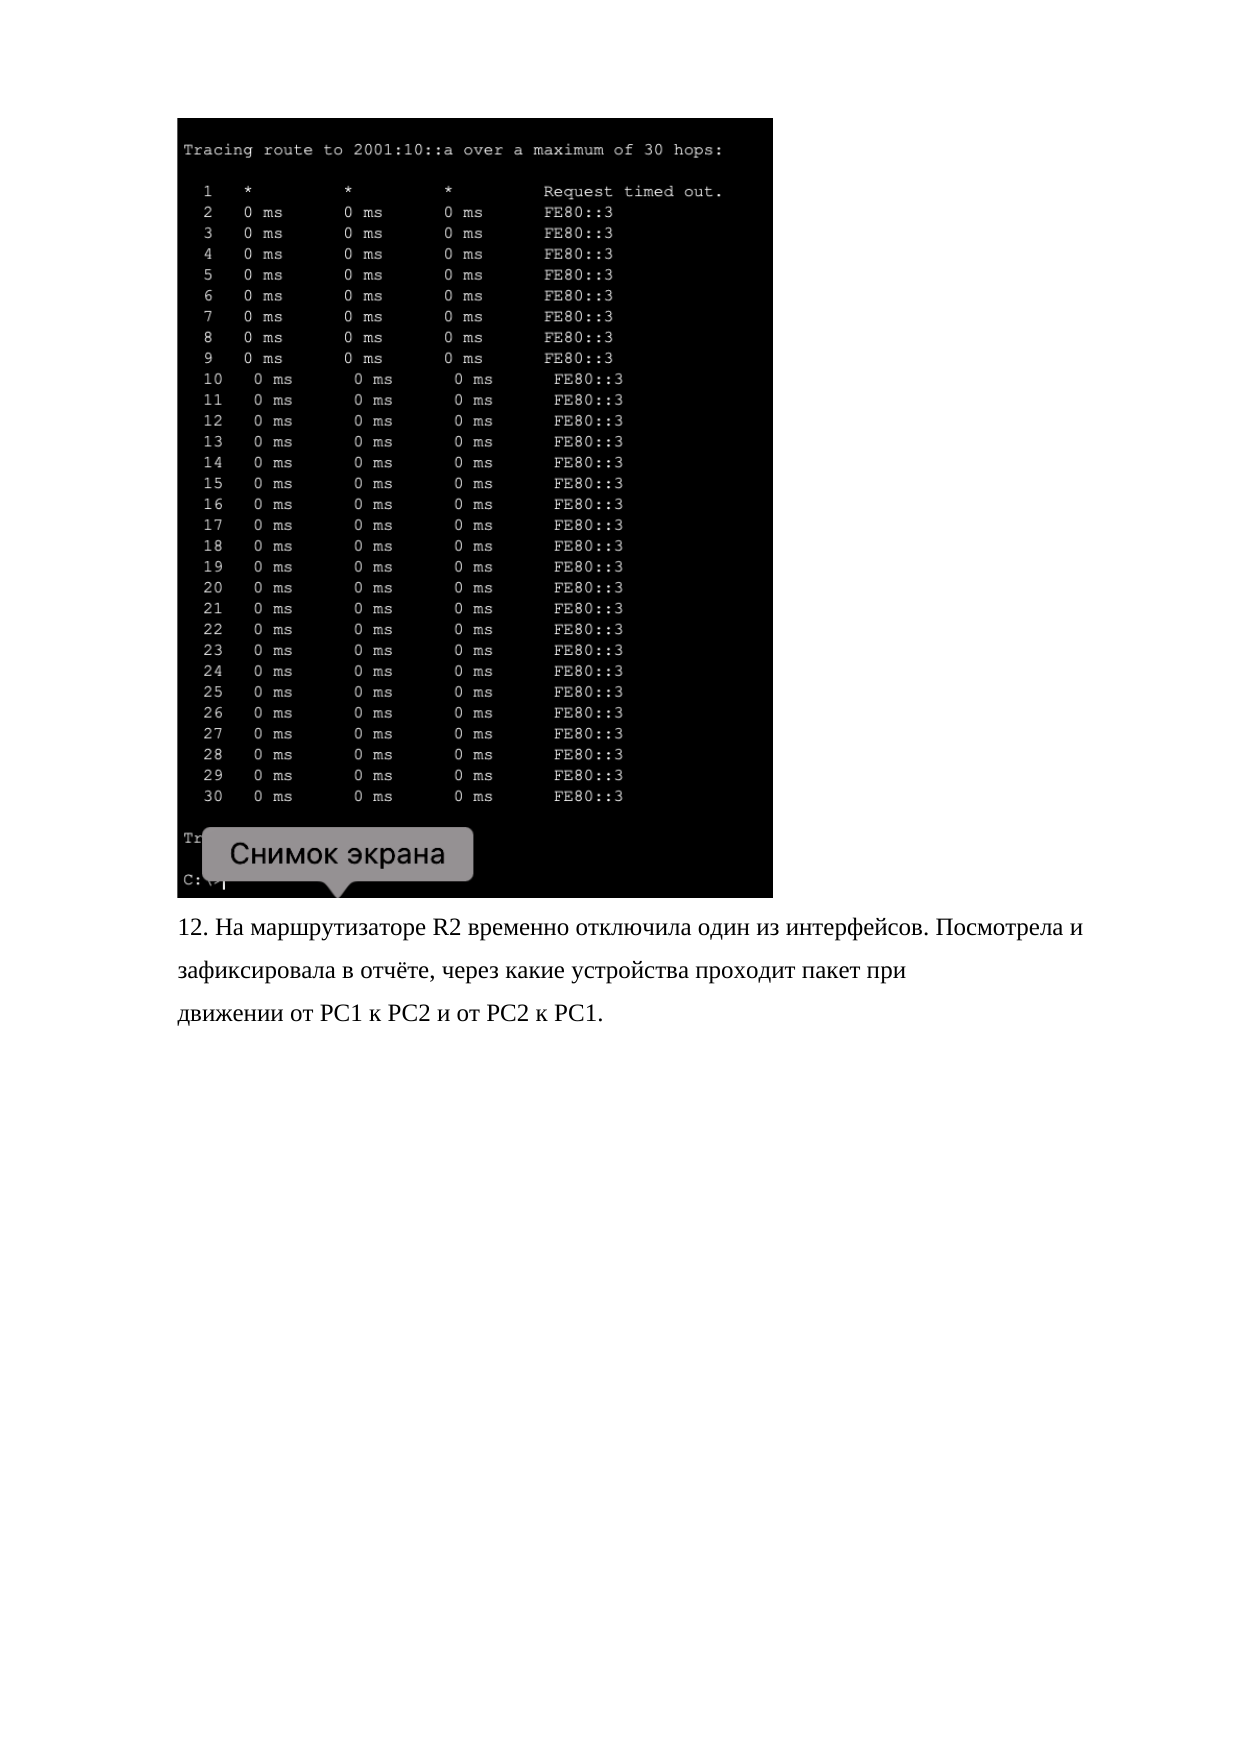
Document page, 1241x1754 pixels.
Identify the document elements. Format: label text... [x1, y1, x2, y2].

picture [177, 118, 773, 898]
text движении от PC1 к PC2 и от PC2 к PC1. [177, 998, 1152, 1027]
text 12. На маршрутизаторе R2 временно отключила один из интерфейсов. Посмотрела и зафиксировала в отчёте, через какие устройства проходит пакет при [177, 912, 1152, 983]
